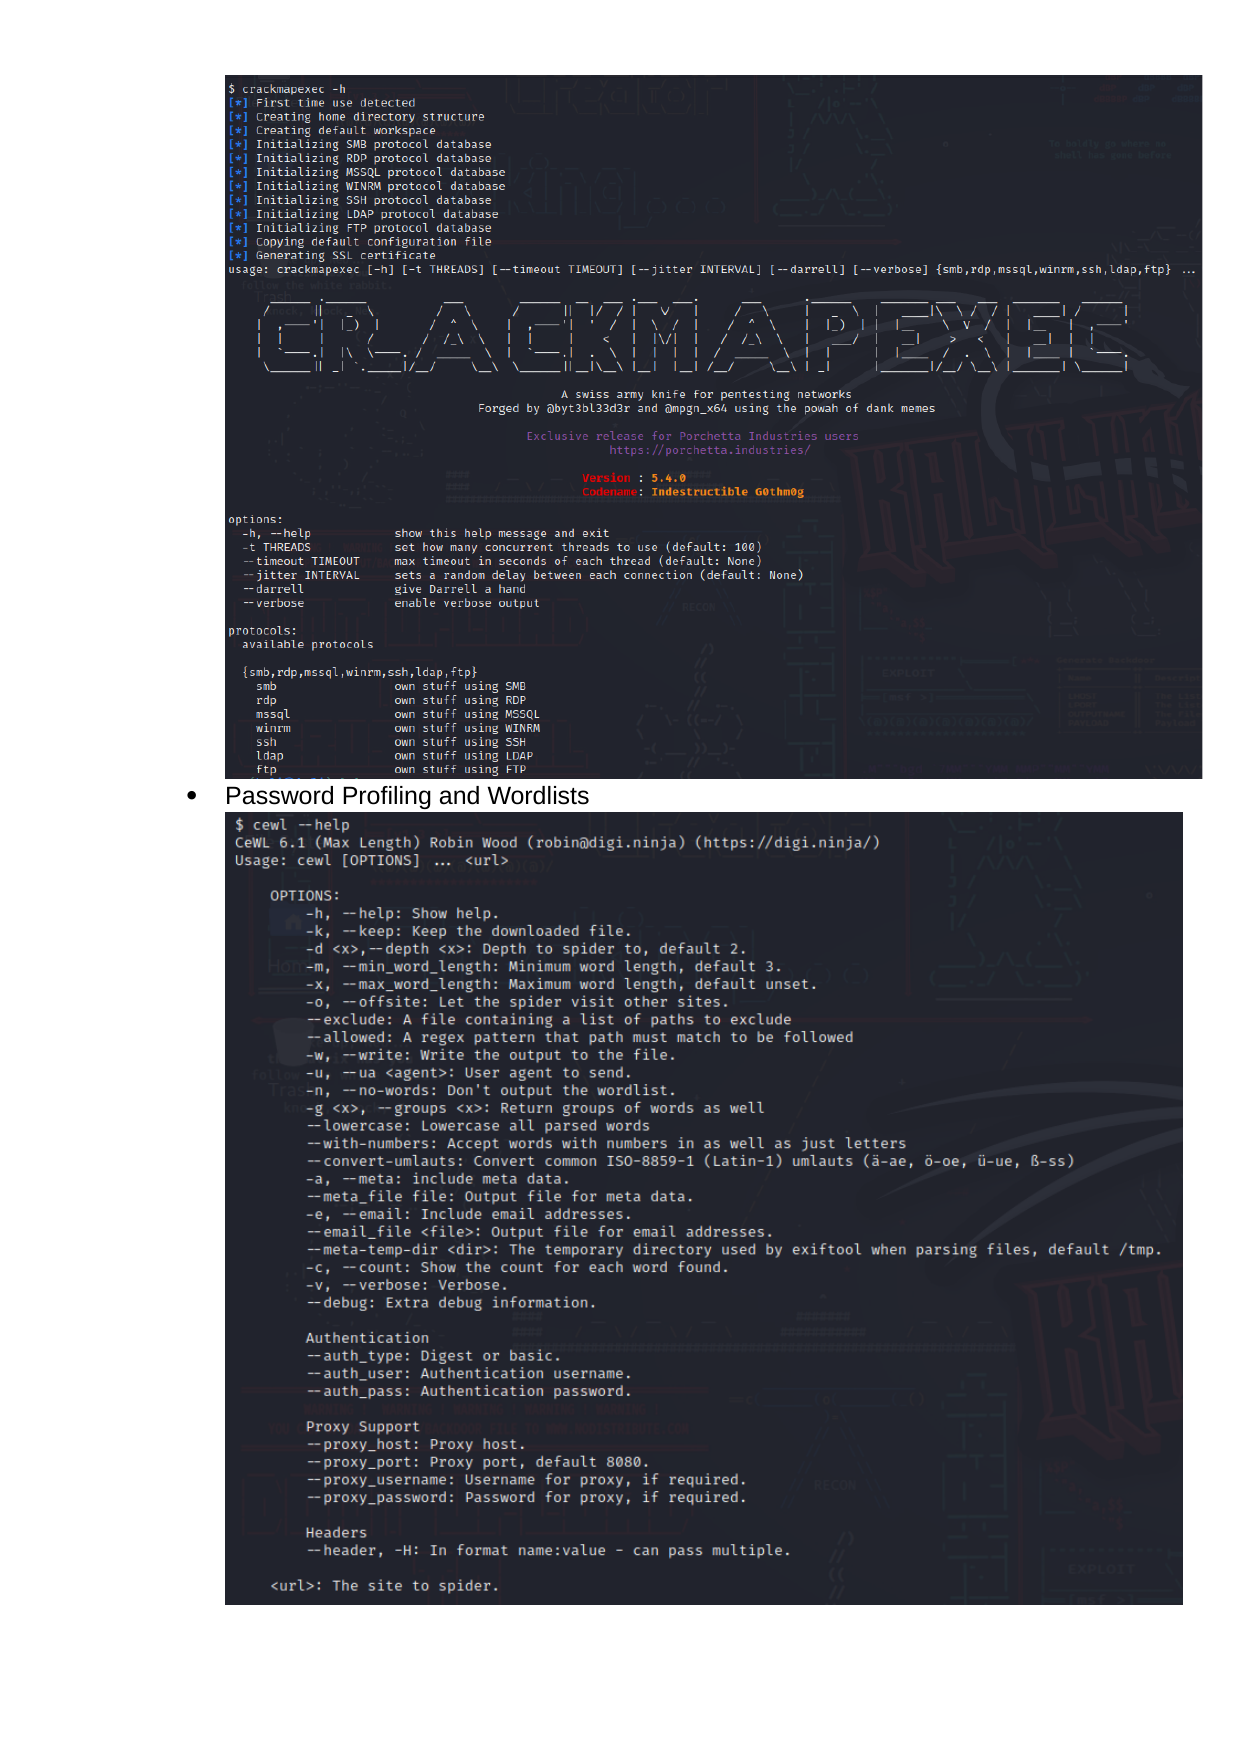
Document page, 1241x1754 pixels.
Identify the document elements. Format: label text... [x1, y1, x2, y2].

picture [225, 812, 1183, 1605]
picture [225, 75, 1203, 779]
list Password Profiling and Wordlists [187, 781, 1165, 810]
